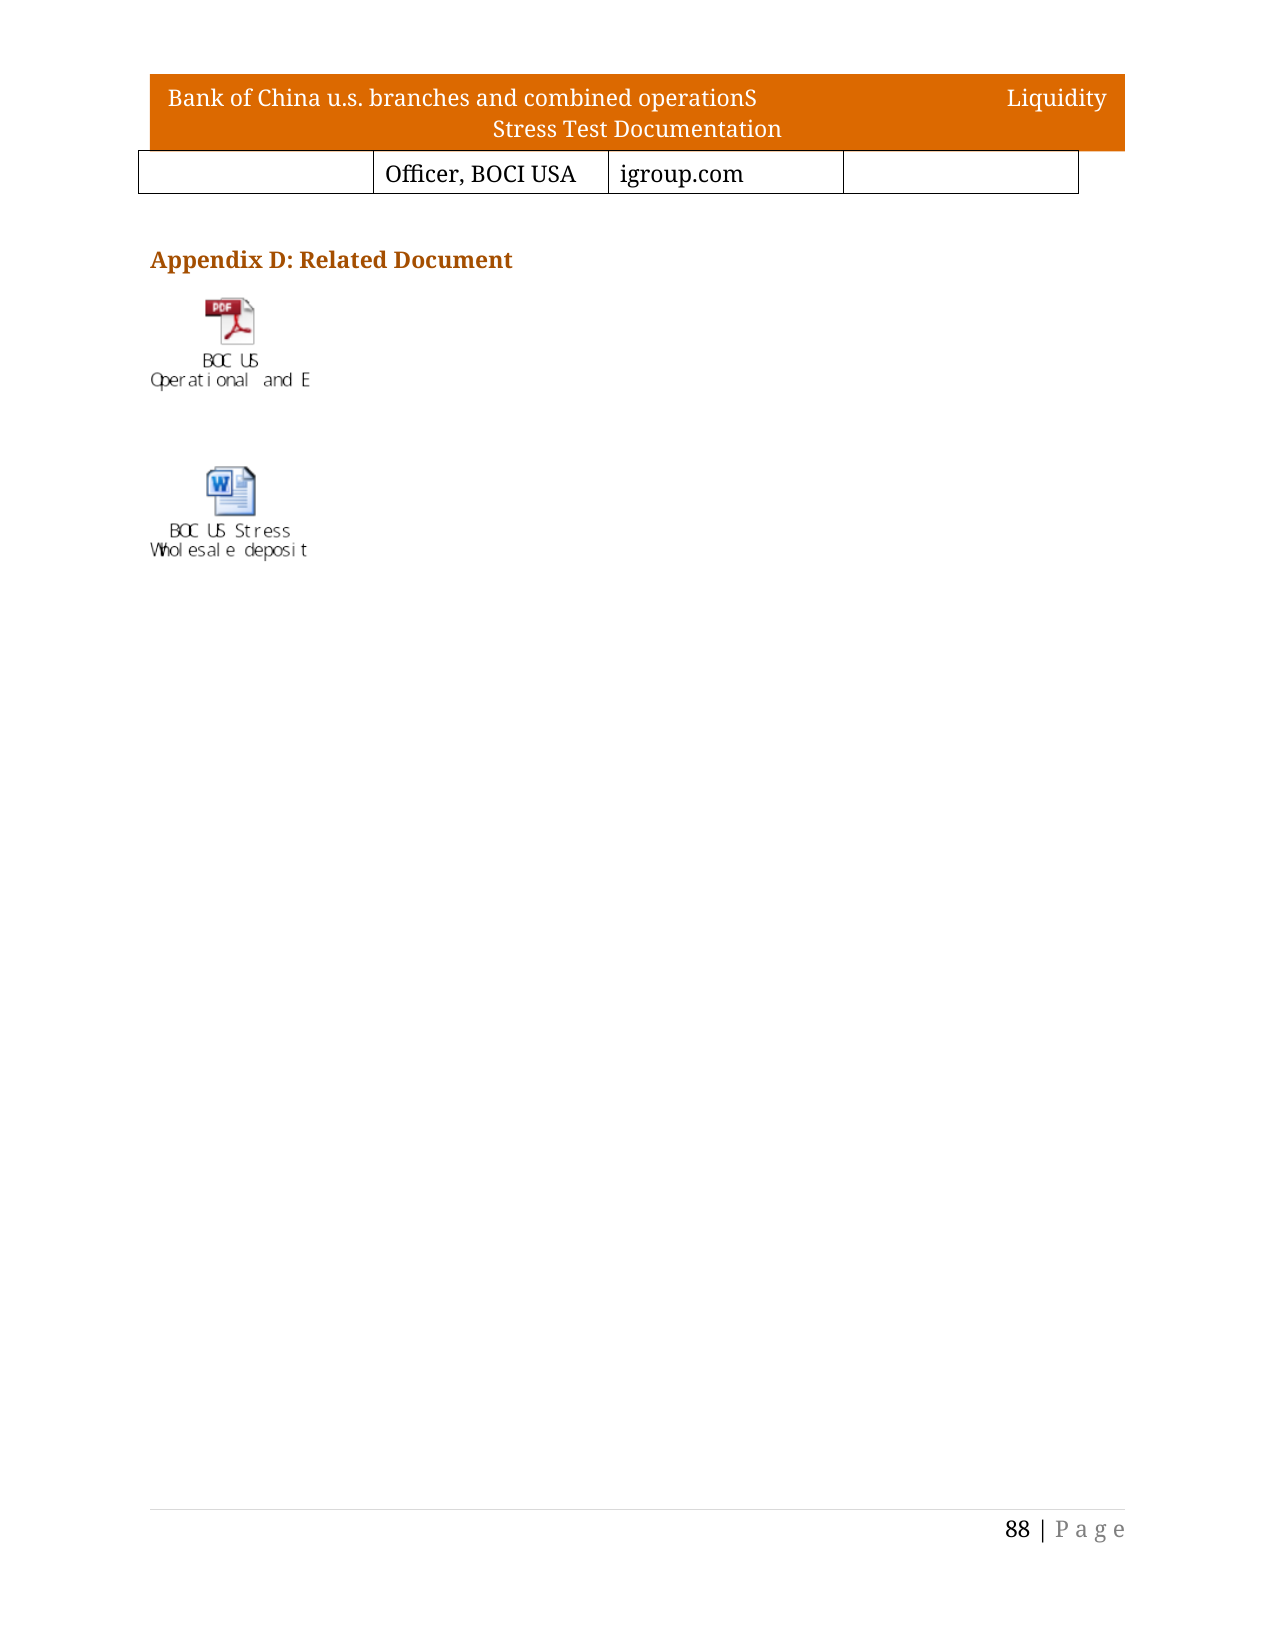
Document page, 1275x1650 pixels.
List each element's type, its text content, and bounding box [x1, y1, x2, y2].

table_cell 212 259 0890 [844, 151, 1078, 193]
table_cell Ms. Carman Zhou [139, 151, 373, 193]
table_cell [609, 151, 843, 193]
text Appendix D: Related Document [150, 244, 1125, 275]
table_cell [374, 151, 608, 193]
